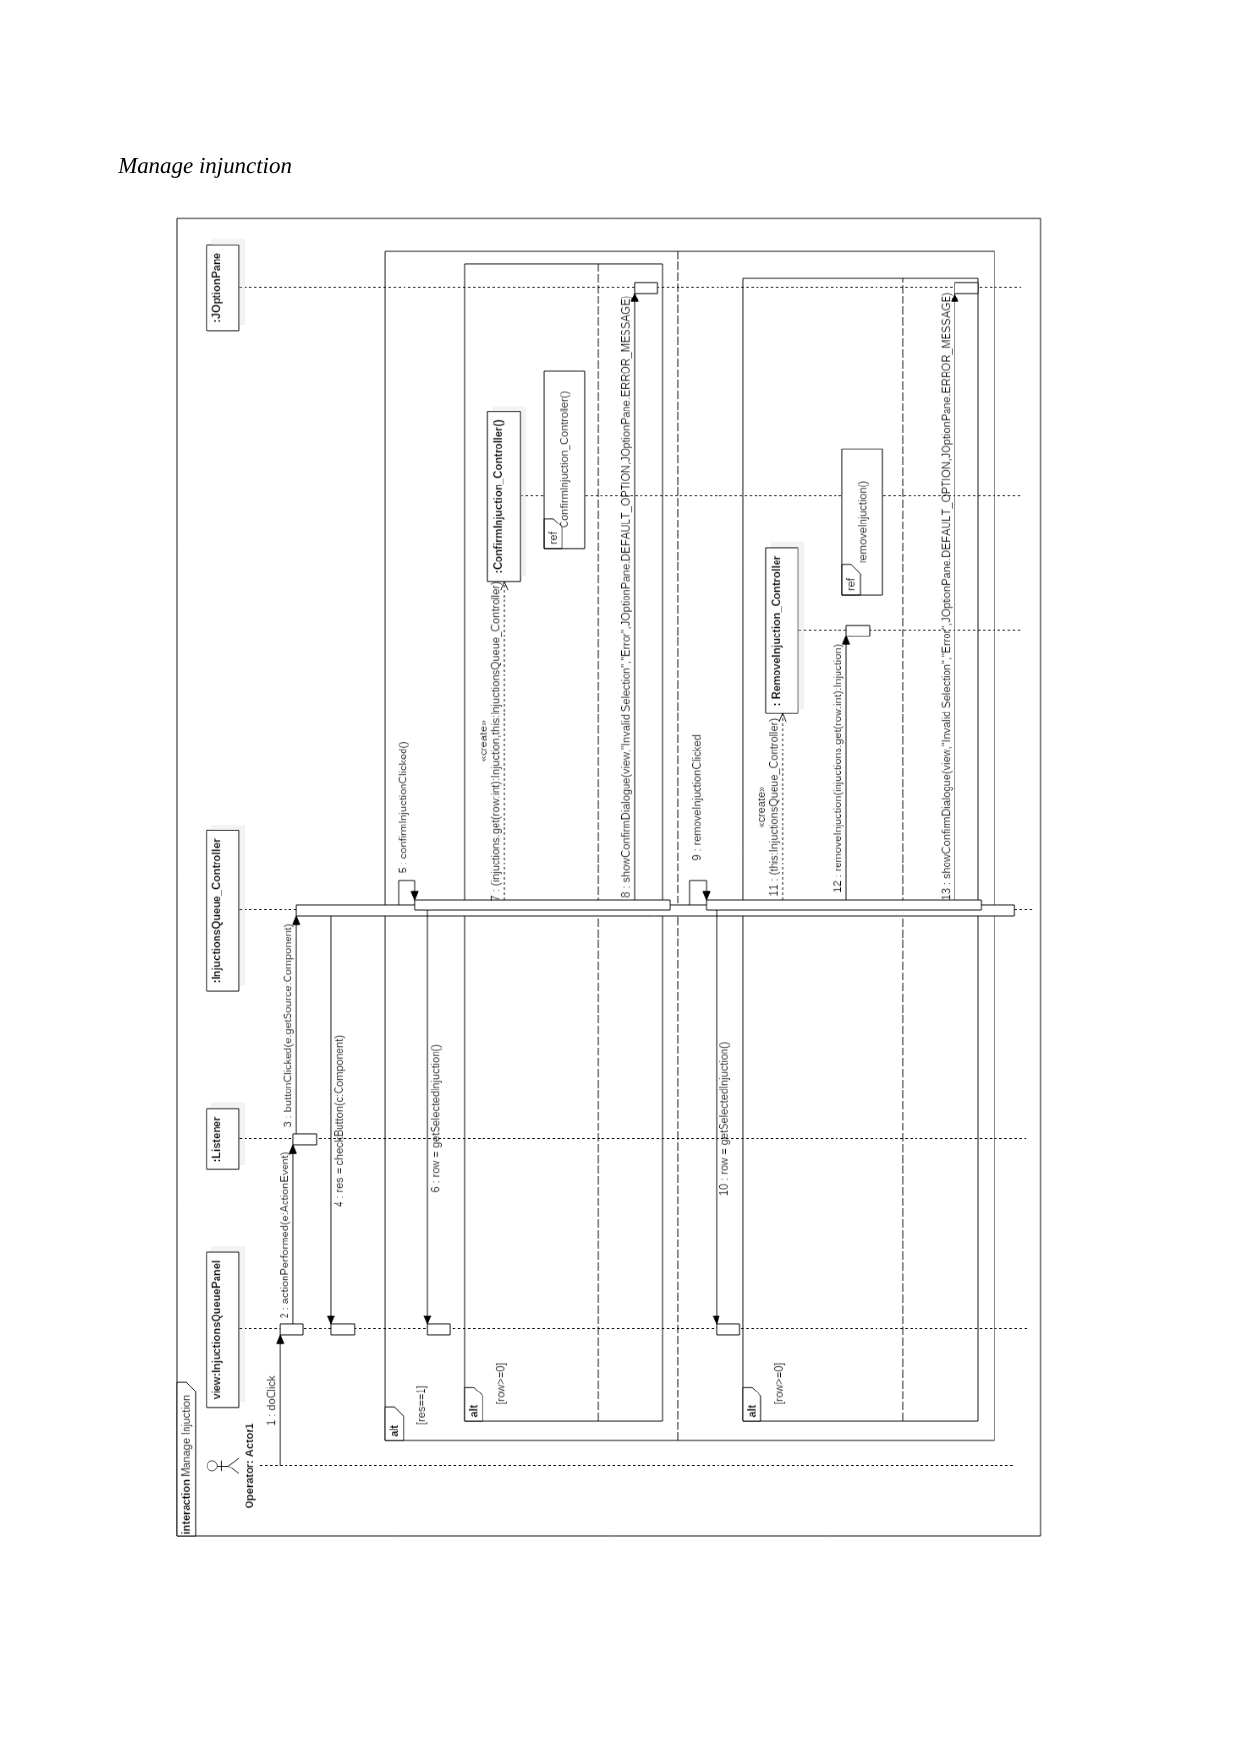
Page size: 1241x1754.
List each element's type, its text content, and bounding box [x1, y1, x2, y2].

subtitle Manage injunction [118, 152, 1122, 178]
picture [170, 186, 1072, 1542]
